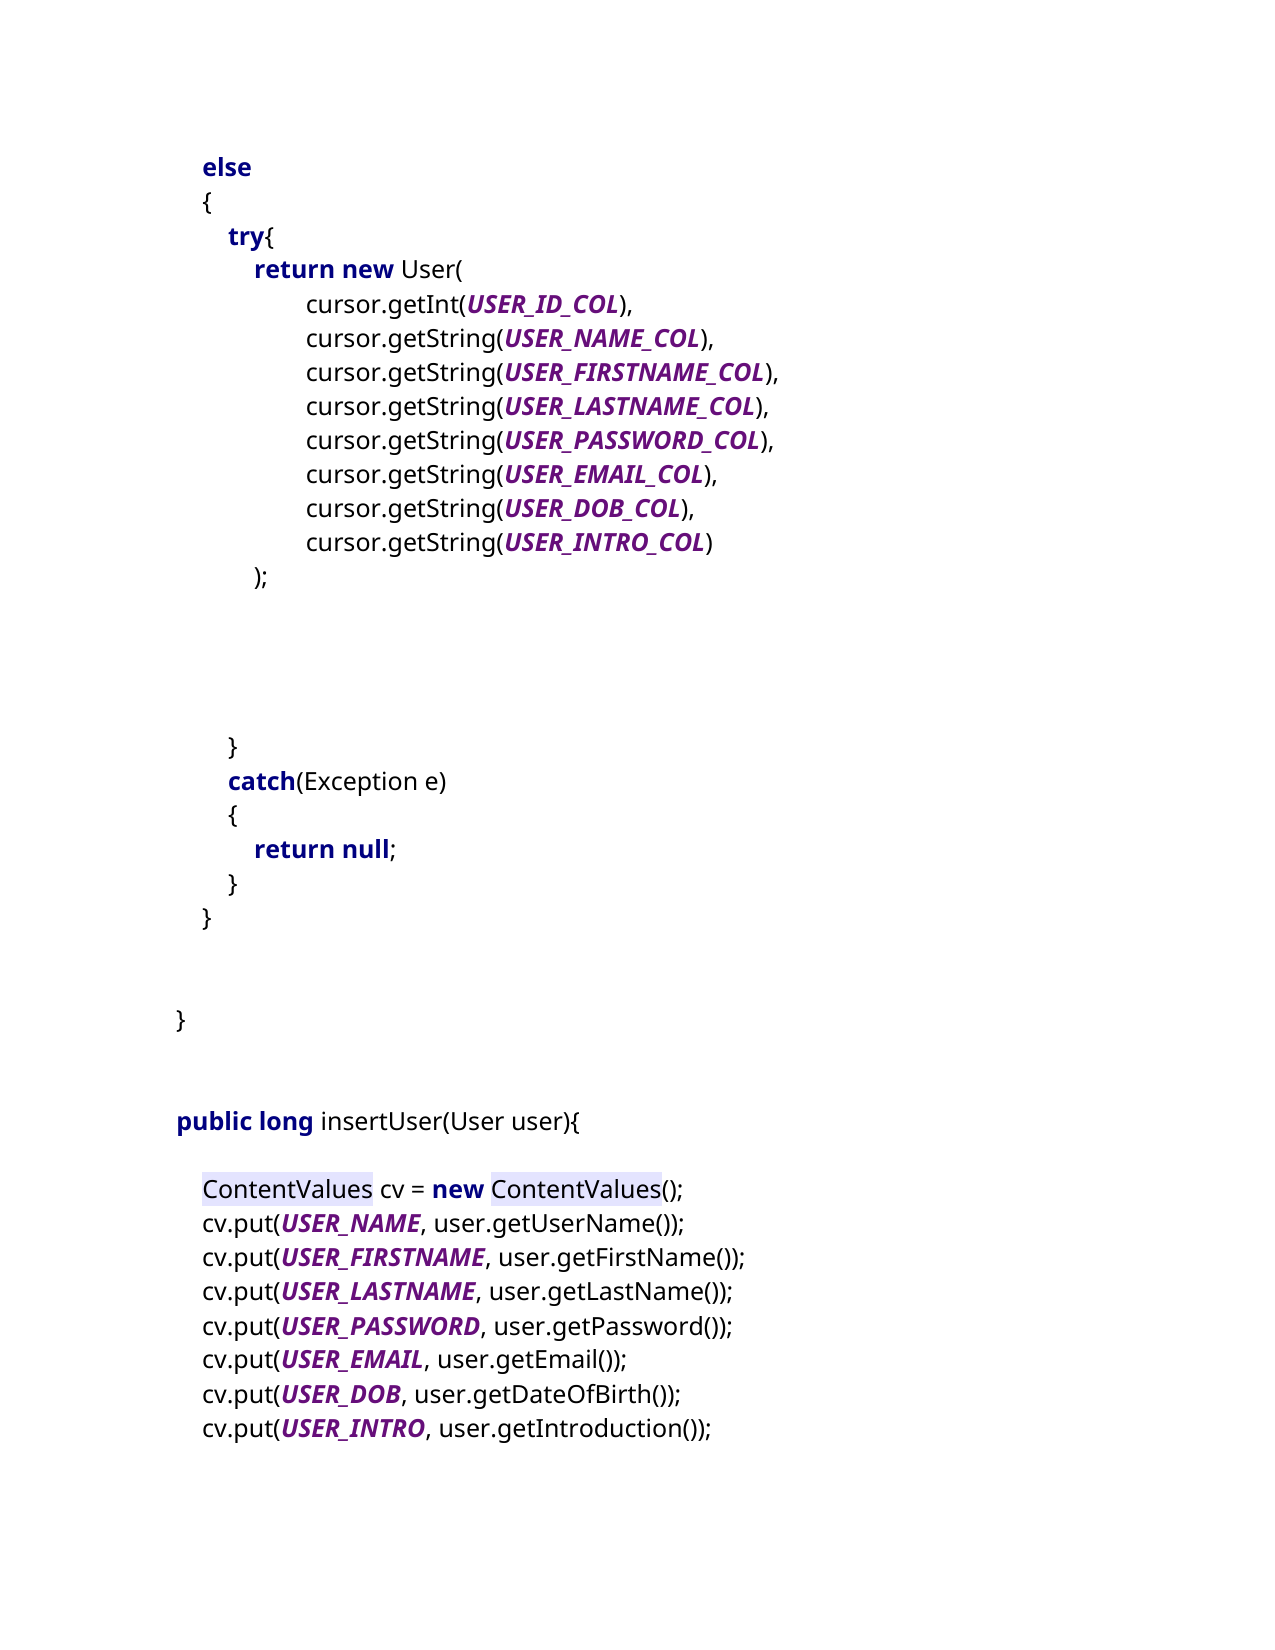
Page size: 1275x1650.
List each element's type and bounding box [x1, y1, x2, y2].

text [150, 150, 1125, 1478]
